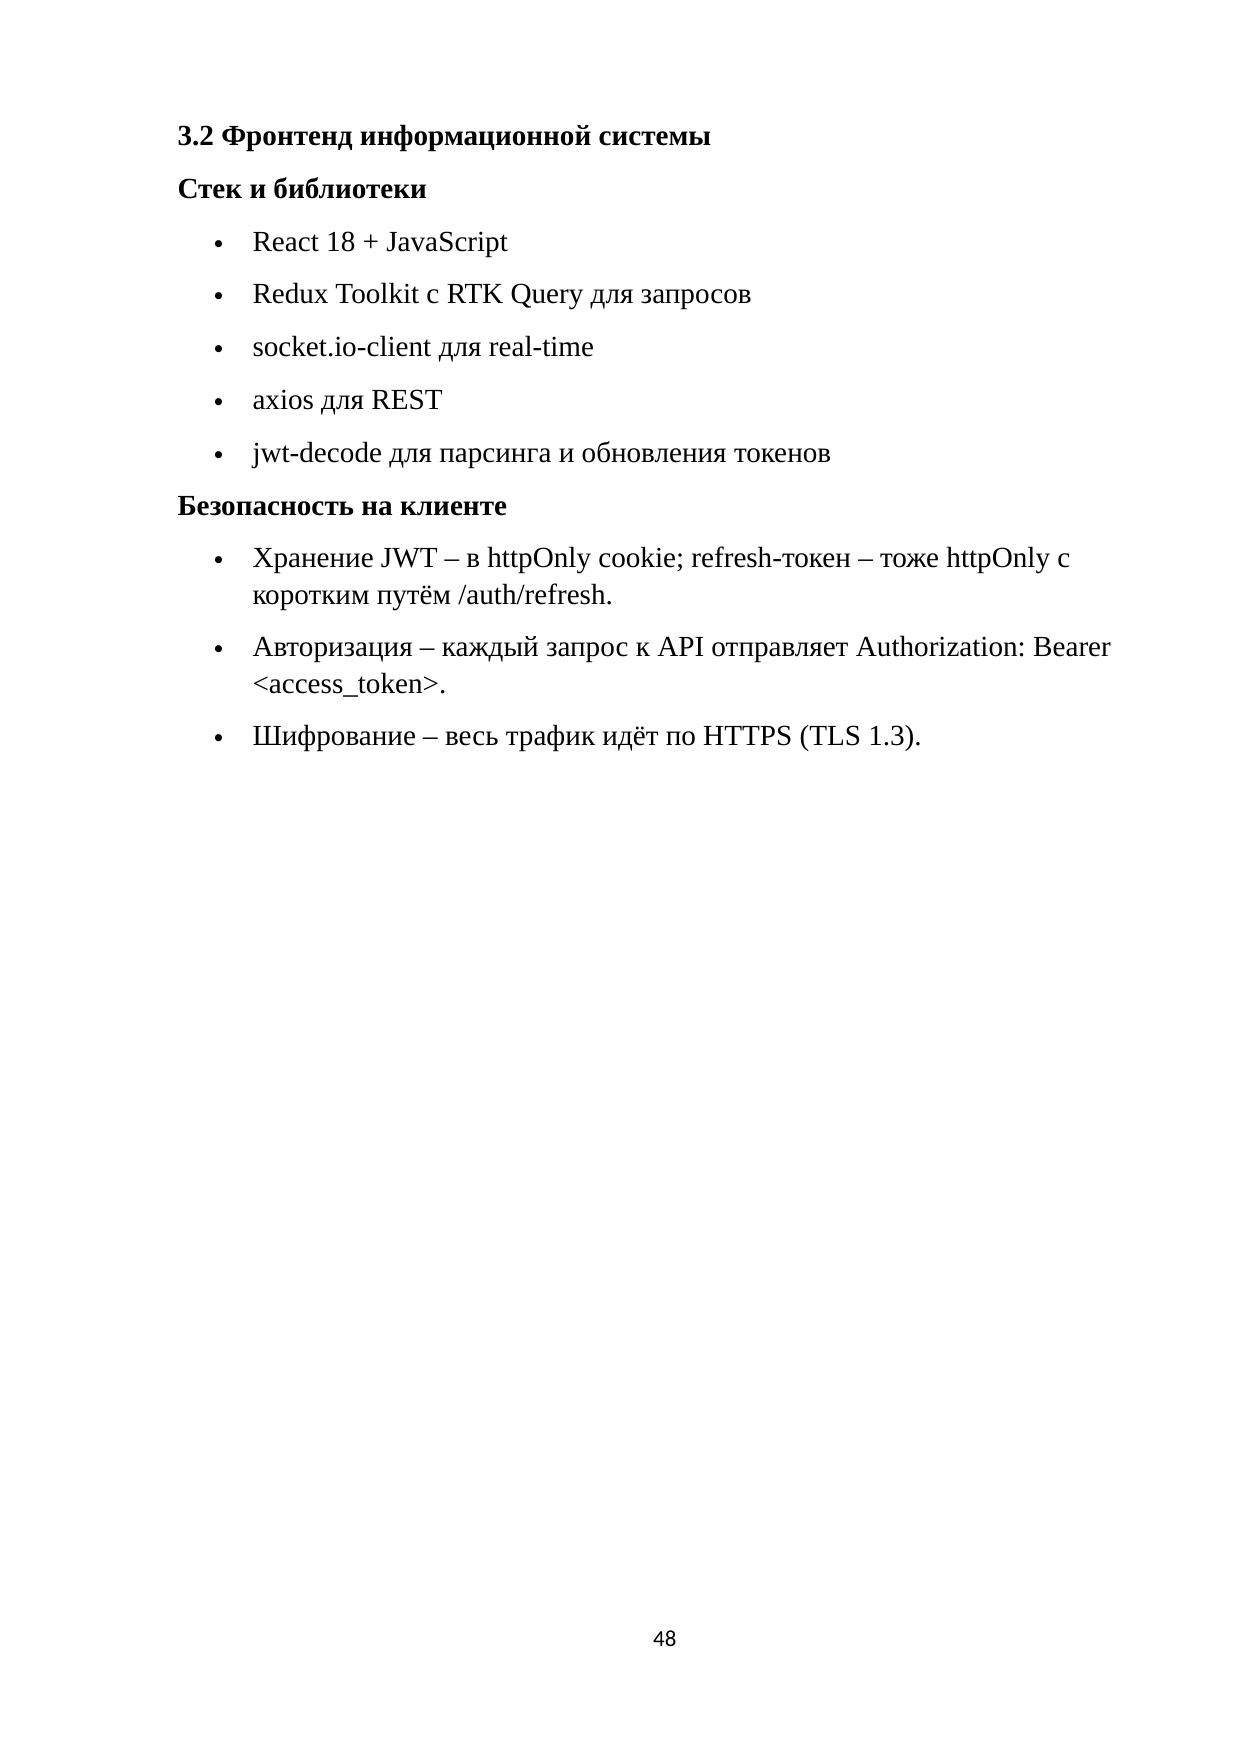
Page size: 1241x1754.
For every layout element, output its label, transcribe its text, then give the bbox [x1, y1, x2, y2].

list Redux Toolkit с RTK Query для запросов [215, 277, 1152, 310]
list Шифрование – весь трафик идёт по HTTPS (TLS 1.3). [215, 718, 1152, 752]
list React 18 + JavaScript [215, 224, 1152, 257]
list socket.io-client для real-time [215, 329, 1152, 363]
list jwt-decode для парсинга и обновления токенов [215, 435, 1152, 468]
text Безопасность на клиенте [177, 488, 1152, 521]
list axios для REST [215, 382, 1152, 416]
list Авторизация – каждый запрос к API отправляет Authorization: Bearer <access_token>. [215, 629, 1152, 699]
text Стек и библиотеки [177, 171, 1152, 204]
list Хранение JWT – в httpOnly cookie; refresh-токен – тоже httpOnly с коротким путём /auth/refresh. [215, 541, 1152, 610]
text 3.2 Фронтенд информационной системы [177, 118, 1152, 152]
